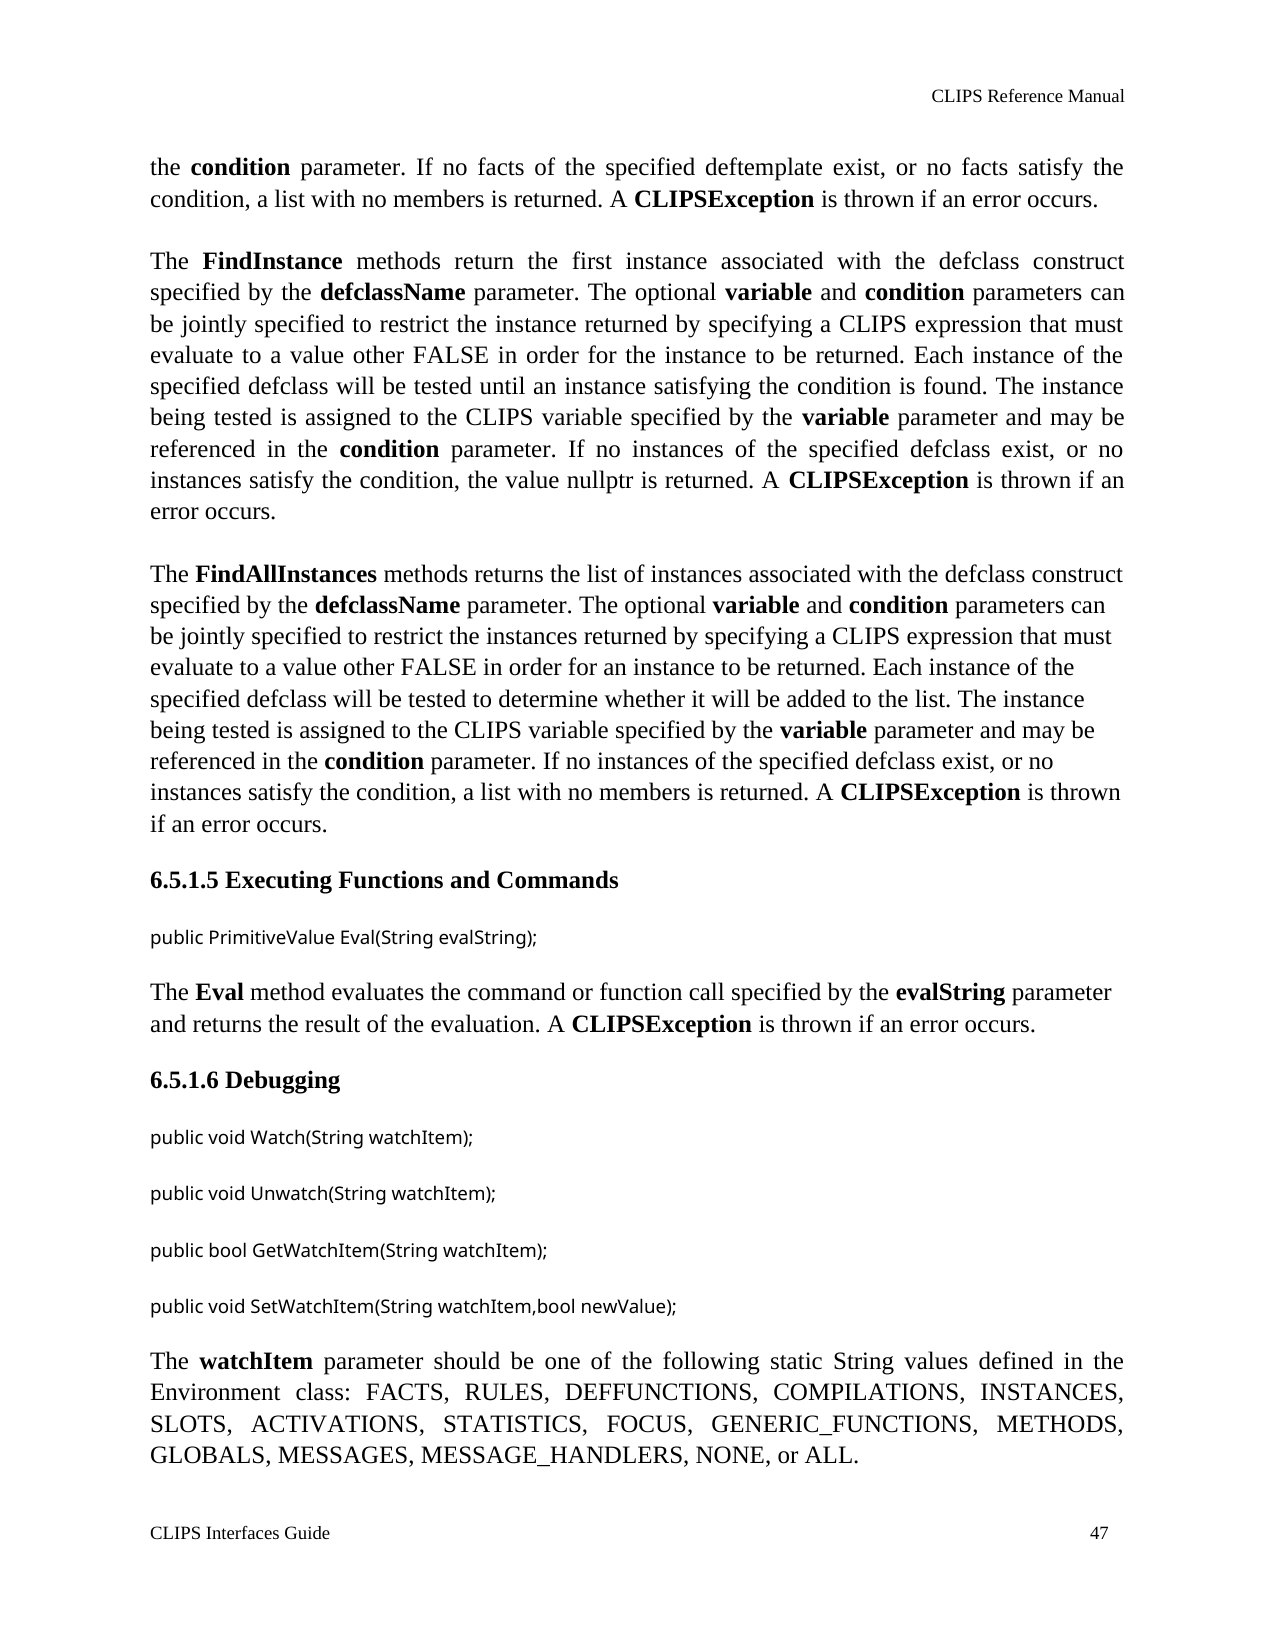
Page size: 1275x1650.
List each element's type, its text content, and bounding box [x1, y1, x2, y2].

text The watchItem parameter should be one of the following static String values defined in the Environment class: FACTS, RULES, DEFFUNCTIONS, COMPILATIONS, INSTANCES, SLOTS, ACTIVATIONS, STATISTICS, FOCUS, GENERIC_FUNCTIONS, METHODS, GLOBALS, MESSAGES, MESSAGE_HANDLERS, NONE, or ALL. [150, 1344, 1125, 1469]
text The FindInstance methods return the first instance associated with the defclass construct specified by the defclassName parameter. The optional variable and condition parameters can be jointly specified to restrict the instance returned by specifying a CLIPS expression that must evaluate to a value other FALSE in order for the instance to be returned. Each instance of the specified defclass will be tested until an instance satisfying the condition is found. The instance being tested is assigned to the CLIPS variable specified by the variable parameter and may be referenced in the condition parameter. If no instances of the specified defclass exist, or no instances satisfy the condition, the value nullptr is returned. A CLIPSException is thrown if an error occurs. [150, 244, 1125, 525]
text public PrimitiveValue Eval(String evalString); [150, 919, 1125, 950]
text public bool GetWatchItem(String watchItem); [150, 1231, 1125, 1262]
text public void Watch(String watchItem); [150, 1119, 1125, 1150]
text The Eval method evaluates the command or function call specified by the evalString parameter and returns the result of the evaluation. A CLIPSException is thrown if an error occurs. [150, 975, 1125, 1037]
text public void SetWatchItem(String watchItem,bool newValue); [150, 1287, 1125, 1319]
text public void Unwatch(String watchItem); [150, 1175, 1125, 1206]
subtitle 6.5.1.6 Debugging [150, 1062, 1125, 1094]
subtitle 6.5.1.5 Executing Functions and Commands [150, 862, 1125, 894]
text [150, 150, 1125, 212]
text The FindAllInstances methods returns the list of instances associated with the defclass construct specified by the defclassName parameter. The optional variable and condition parameters can be jointly specified to restrict the instances returned by specifying a CLIPS expression that must evaluate to a value other FALSE in order for an instance to be returned. Each instance of the specified defclass will be tested to determine whether it will be added to the list. The instance being tested is assigned to the CLIPS variable specified by the variable parameter and may be referenced in the condition parameter. If no instances of the specified defclass exist, or no instances satisfy the condition, a list with no members is returned. A CLIPSException is thrown if an error occurs. [150, 556, 1125, 837]
